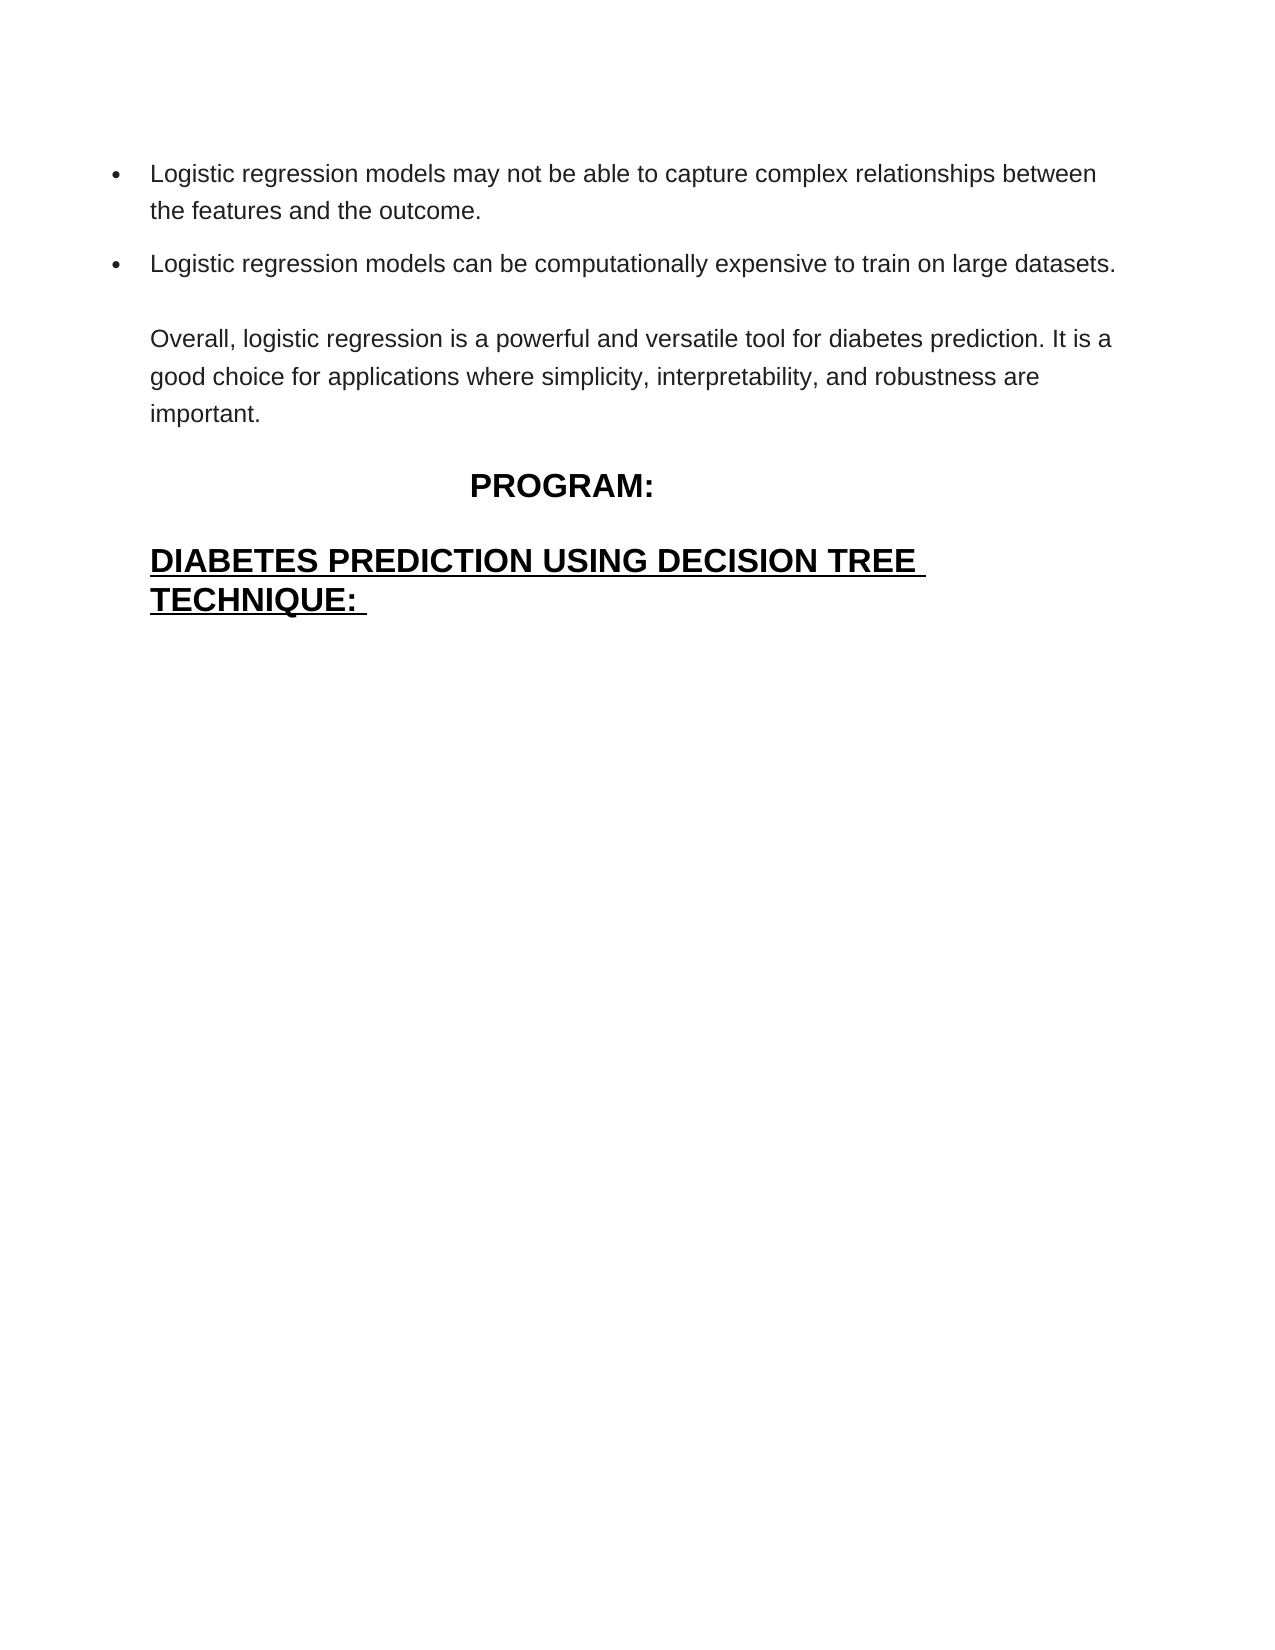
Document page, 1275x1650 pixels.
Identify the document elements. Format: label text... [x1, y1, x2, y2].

list Logistic regression models may not be able to capture complex relationships between the features and the outcome. [112, 150, 1125, 225]
list Logistic regression models can be computationally expensive to train on large datasets. [112, 241, 1125, 278]
text PROGRAM: [150, 466, 1125, 504]
text DIABETES PREDICTION USING DECISION TREE TECHNIQUE: [150, 542, 1125, 618]
text Overall, logistic regression is a powerful and versatile tool for diabetes prediction. It is a good choice for applications where simplicity, interpretability, and robustness are important. [150, 316, 1125, 428]
